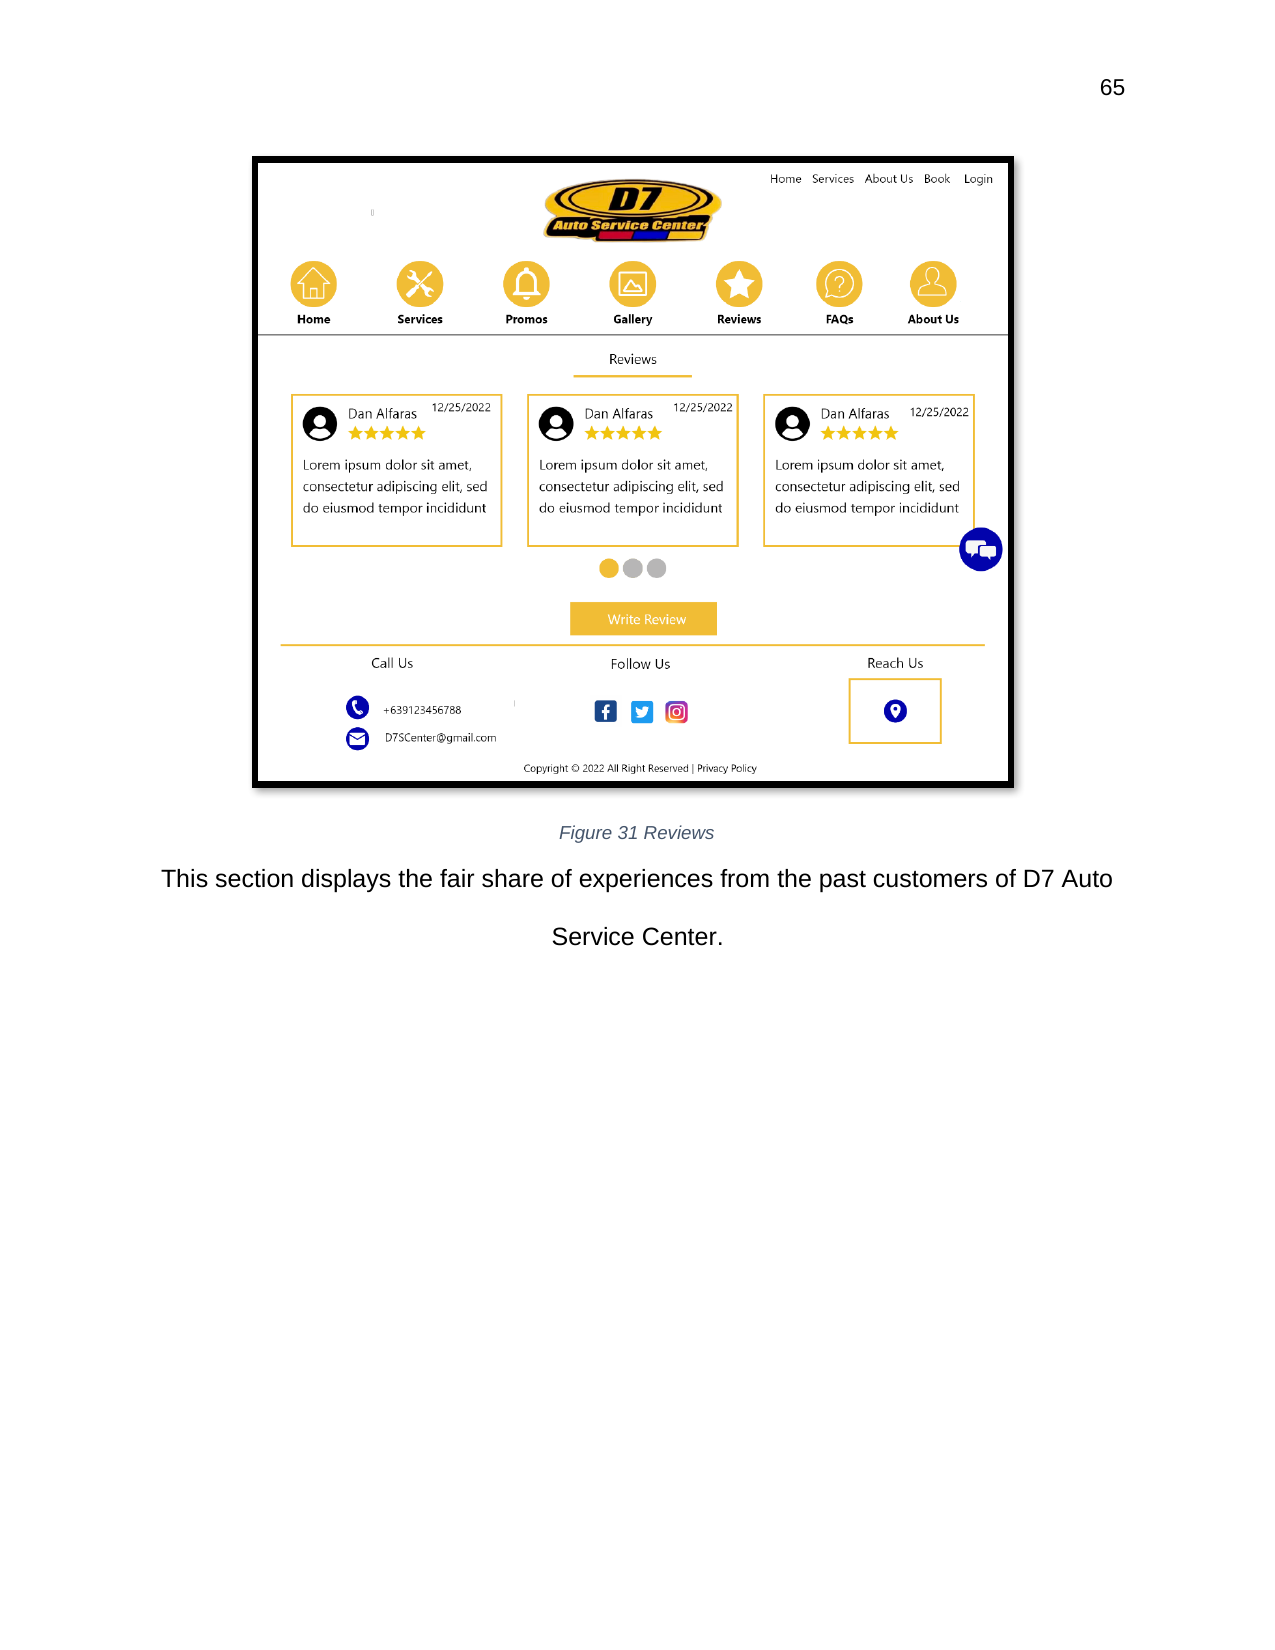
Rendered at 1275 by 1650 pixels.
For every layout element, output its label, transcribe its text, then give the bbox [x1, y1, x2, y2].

text Figure 31 Reviews [150, 822, 1125, 843]
text This section displays the fair share of experiences from the past customers of D7 Auto Service Center. [150, 864, 1125, 951]
picture [258, 163, 1008, 781]
